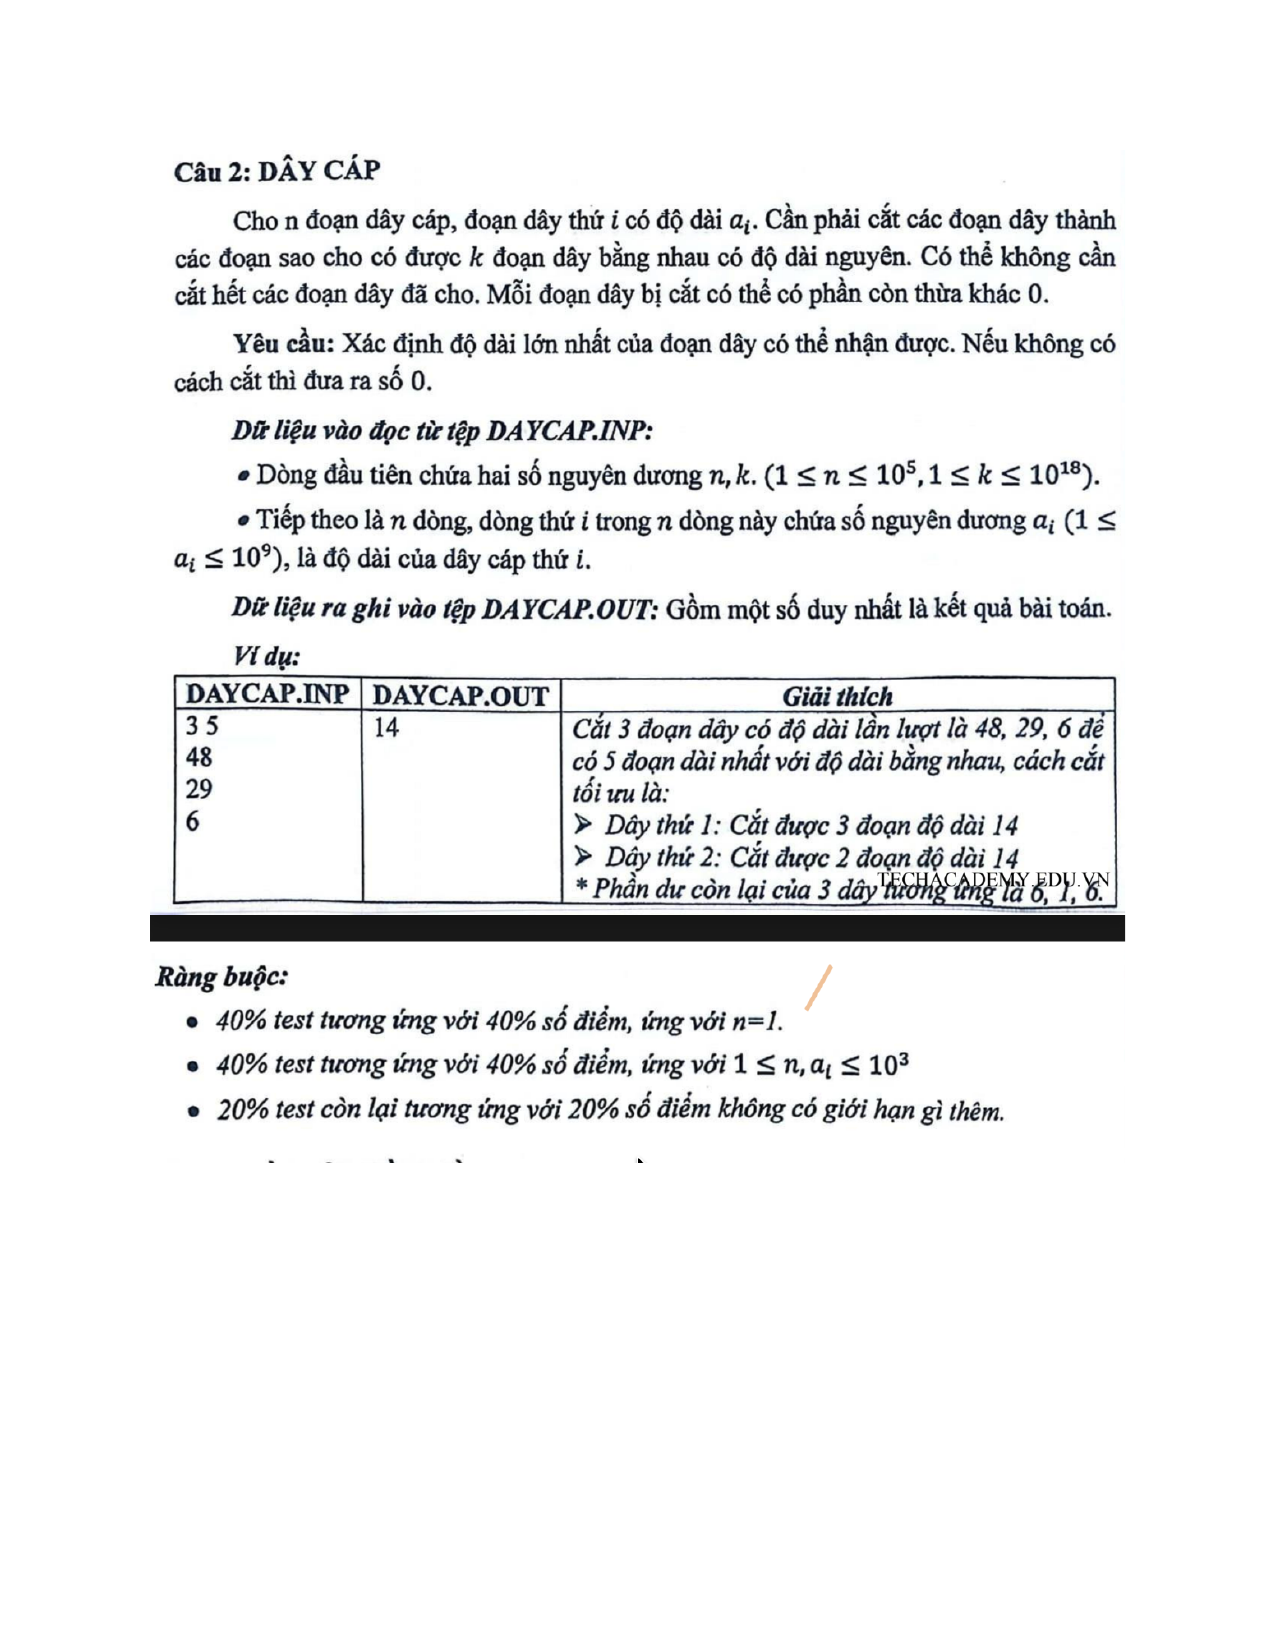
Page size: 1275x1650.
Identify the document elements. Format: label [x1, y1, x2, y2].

picture [150, 150, 1125, 1163]
